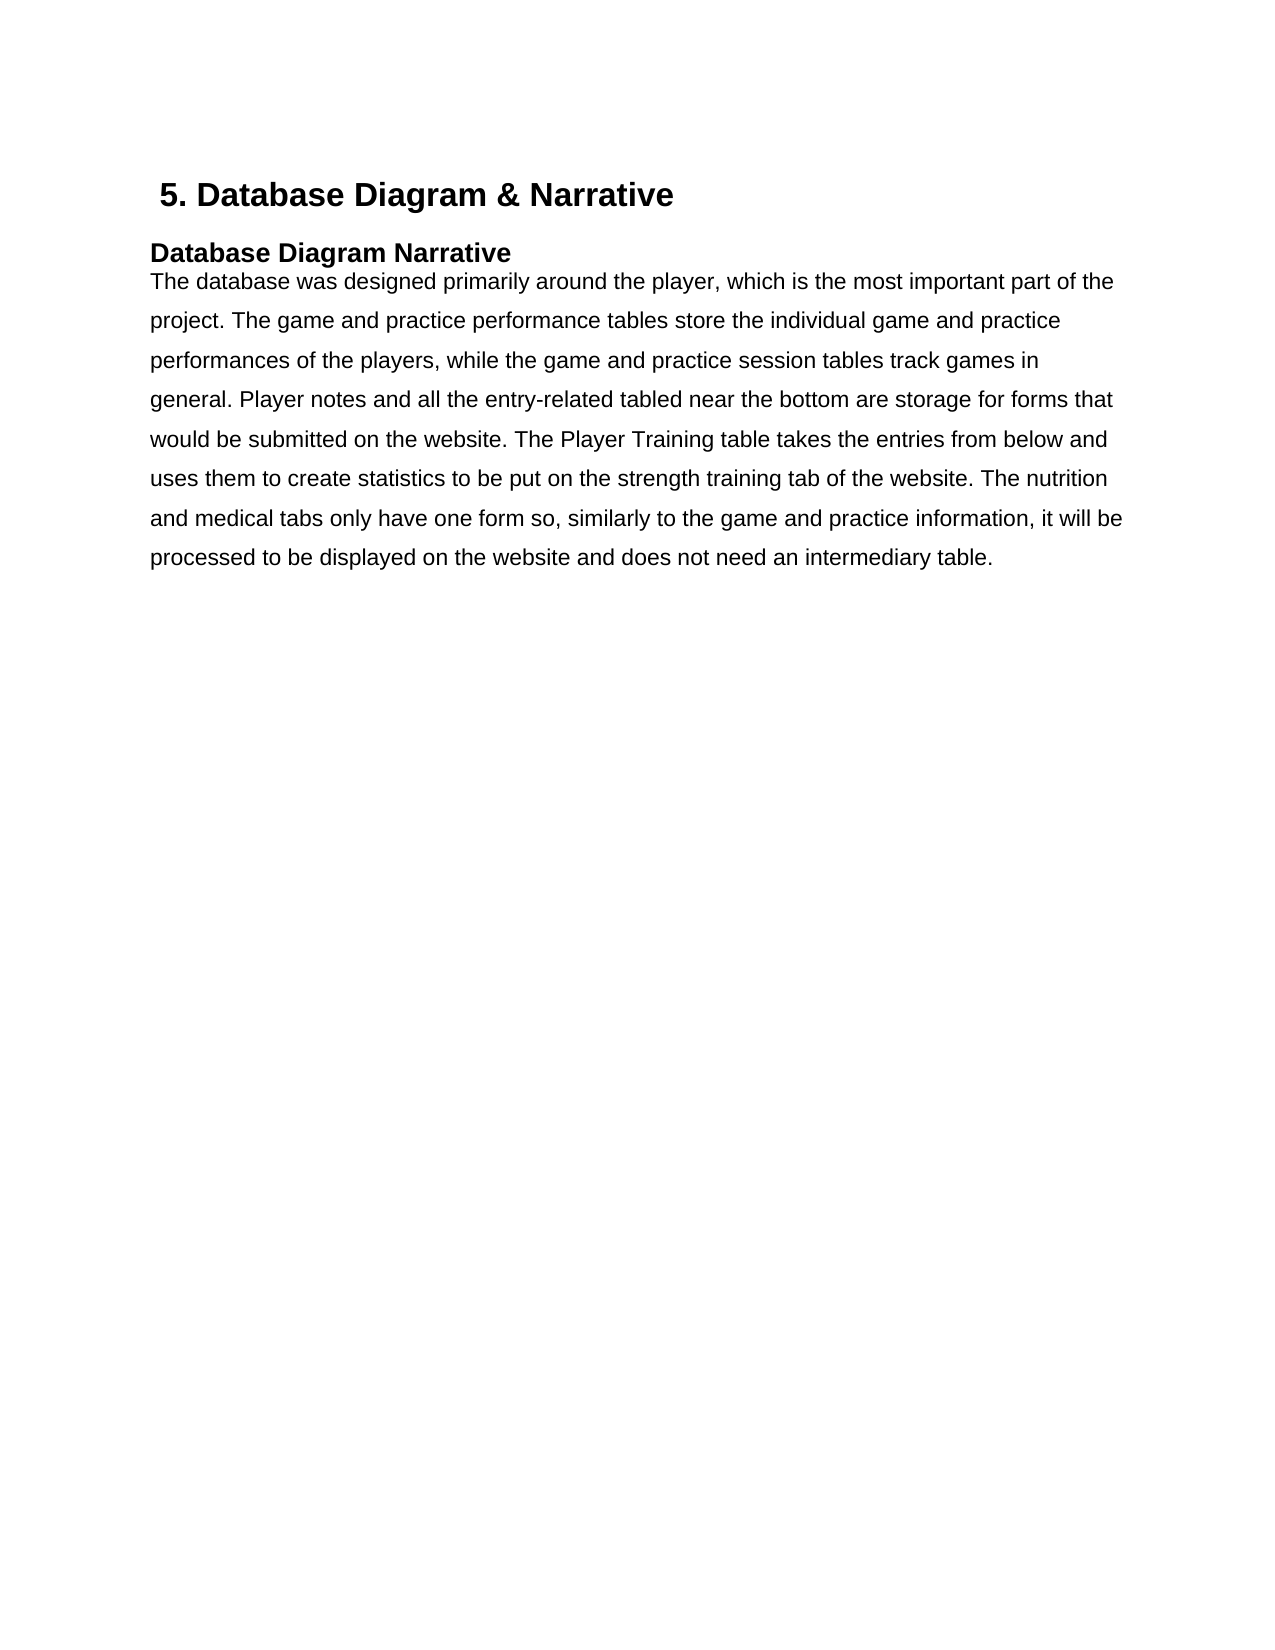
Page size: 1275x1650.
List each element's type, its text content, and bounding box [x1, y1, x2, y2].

text The database was designed primarily around the player, which is the most important part of the project. The game and practice performance tables store the individual game and practice performances of the players, while the game and practice session tables track games in general. Player notes and all the entry-related tabled near the bottom are storage for forms that would be submitted on the website. The Player Training table takes the entries from below and uses them to create statistics to be put on the strength training tab of the website. The nutrition and medical tabs only have one form so, similarly to the game and practice information, it will be processed to be displayed on the website and does not need an intermediary table. [150, 268, 1125, 571]
subtitle 5. Database Diagram & Narrative [150, 175, 1125, 213]
subtitle Database Diagram Narrative [150, 237, 1125, 268]
